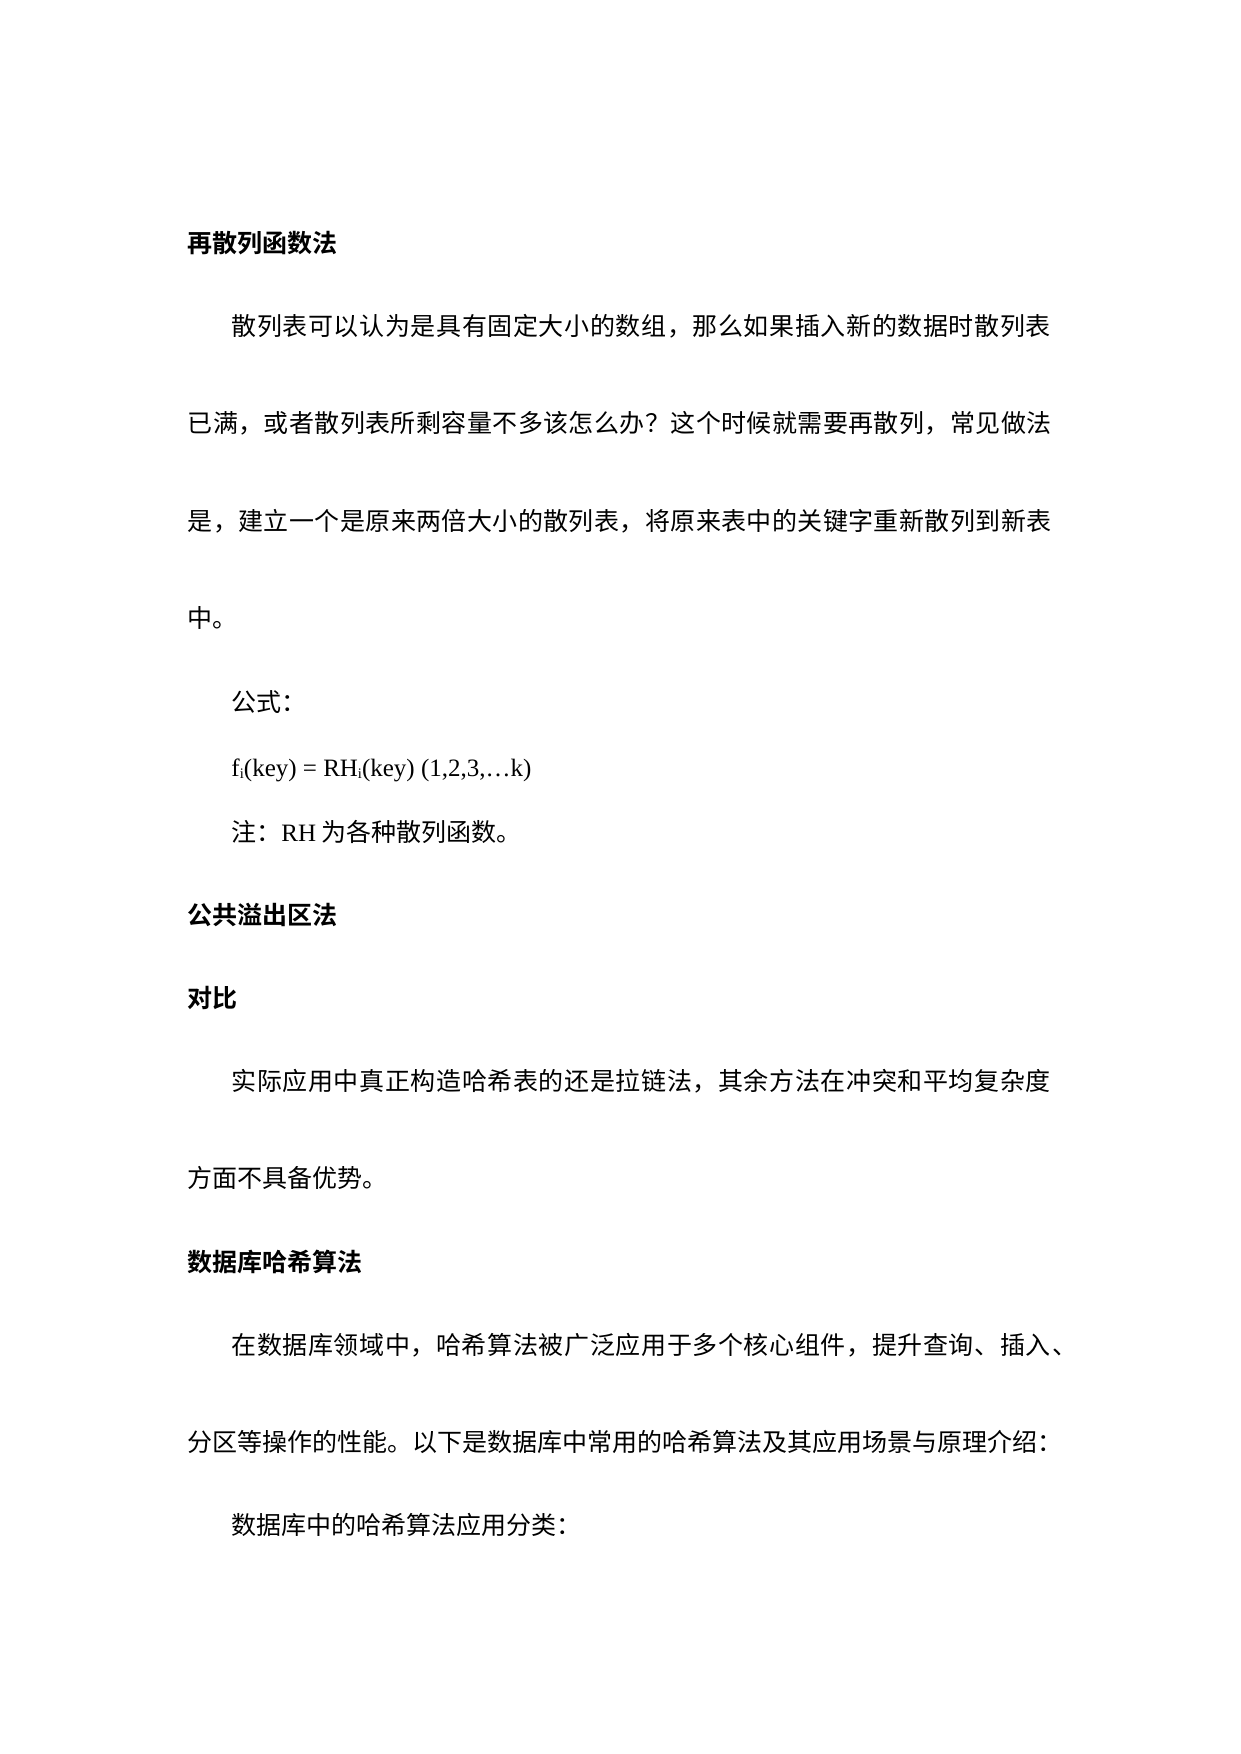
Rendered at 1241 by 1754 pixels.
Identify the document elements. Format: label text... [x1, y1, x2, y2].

text 注：RH为各种散列函数。 [187, 798, 1053, 863]
subtitle 数据库哈希算法 [187, 1228, 1053, 1293]
text 散列表可以认为是具有固定大小的数组，那么如果插入新的数据时散列表已满，或者散列表所剩容量不多该怎么办？这个时候就需要再散列，常见做法是，建立一个是原来两倍大小的散列表，将原来表中的关键字重新散列到新表中。 [187, 292, 1053, 649]
text 数据库中的哈希算法应用分类： [187, 1491, 1053, 1556]
text 实际应用中真正构造哈希表的还是拉链法，其余方法在冲突和平均复杂度方面不具备优势。 [187, 1047, 1053, 1209]
subtitle 公共溢出区法 [187, 881, 1053, 946]
subtitle 再散列函数法 [187, 209, 1053, 274]
text 公式： [187, 668, 1053, 733]
text 在数据库领域中，哈希算法被广泛应用于多个核心组件，提升查询、插入、分区等操作的性能。以下是数据库中常用的哈希算法及其应用场景与原理介绍： [187, 1311, 1053, 1473]
text fi(key) = RHi(key) (1,2,3,…k) [187, 751, 1053, 783]
subtitle 对比 [187, 964, 1053, 1029]
